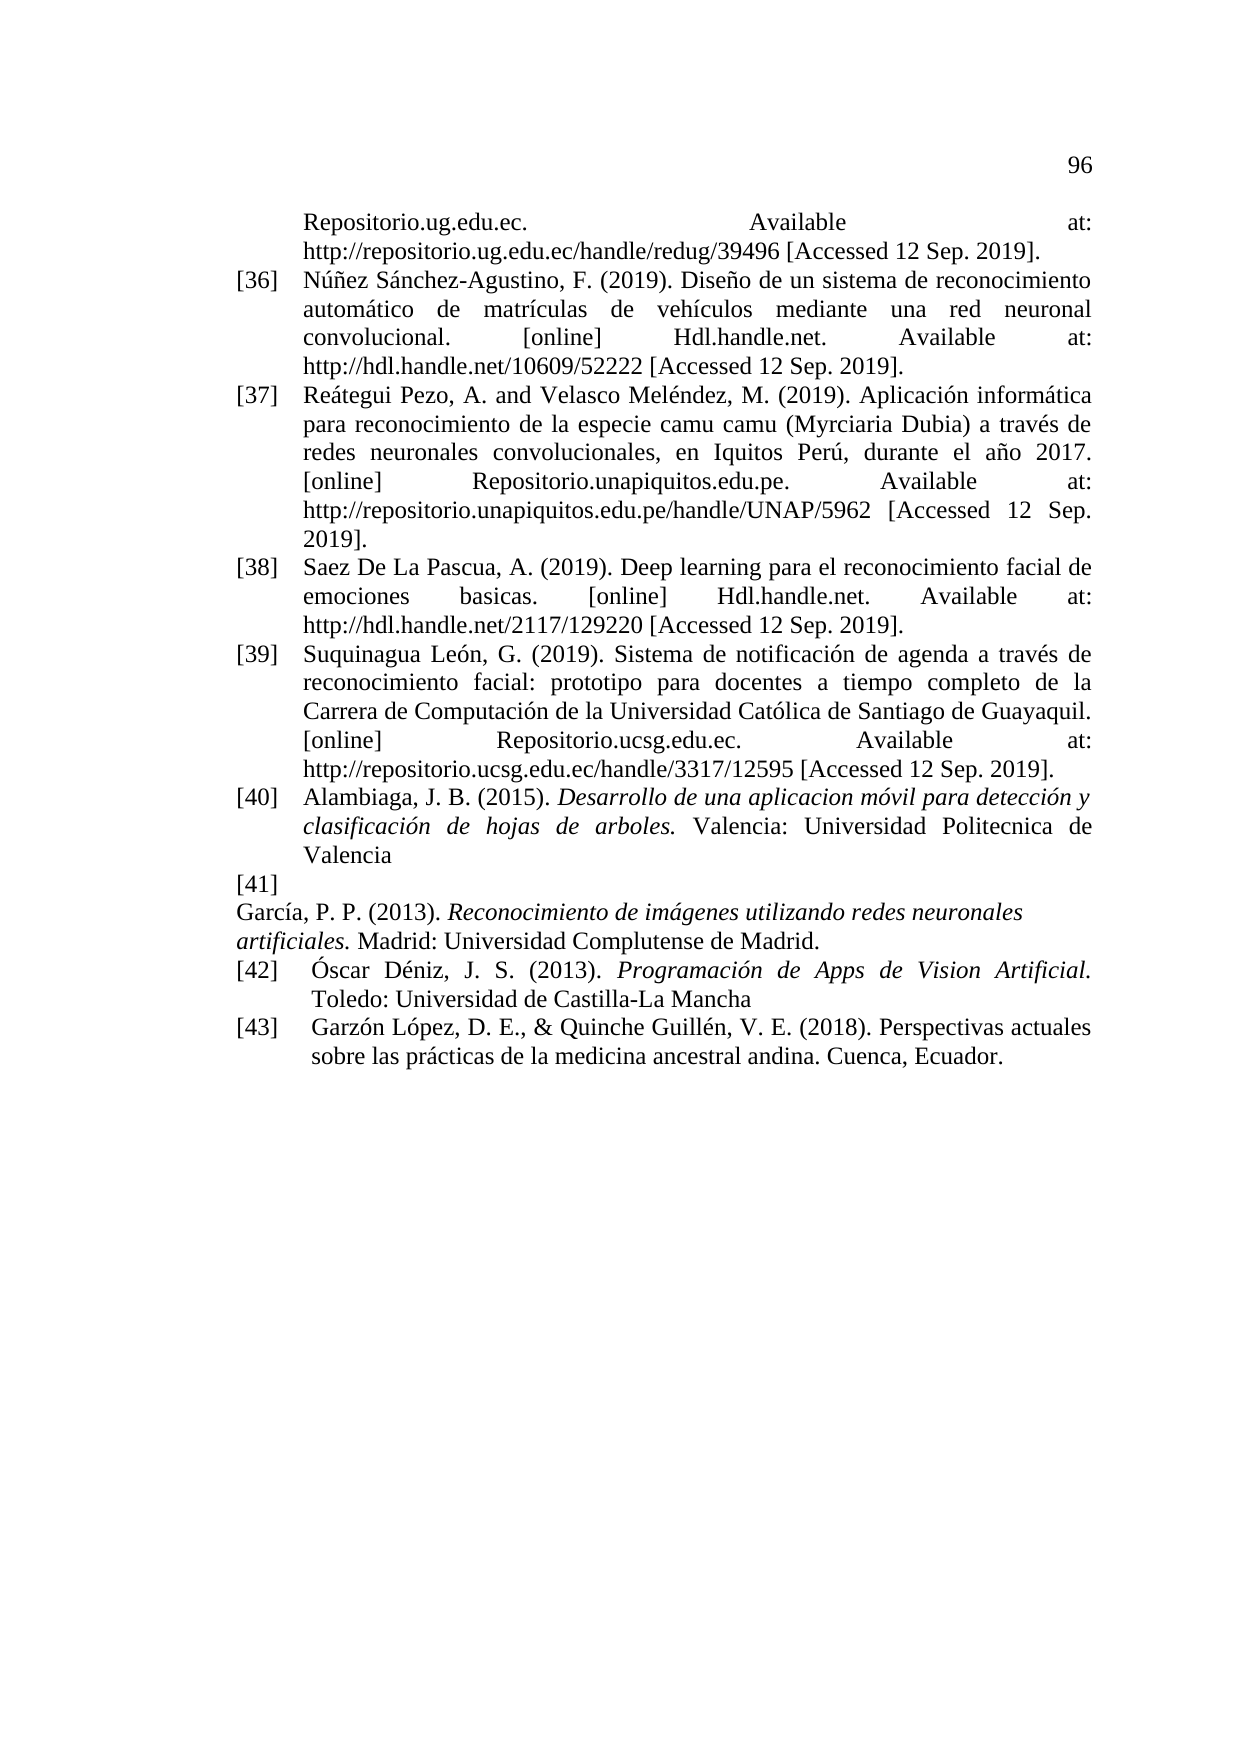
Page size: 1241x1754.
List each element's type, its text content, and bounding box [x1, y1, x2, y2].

text [42] Óscar Déniz, J. S. (2013). Programación de Apps de Vision Artificial. Toledo: Universidad de Castilla-La Mancha [236, 955, 1092, 1012]
text [36] Núñez Sánchez-Agustino, F. (2019). Diseño de un sistema de reconocimiento automático de matrículas de vehículos mediante una red neuronal convolucional. [online] Hdl.handle.net. Available at: http://hdl.handle.net/10609/52222 [Accessed 12 Sep. 2019]. [236, 265, 1092, 380]
text [43] Garzón López, D. E., & Quinche Guillén, V. E. (2018). Perspectivas actuales sobre las prácticas de la medicina ancestral andina. Cuenca, Ecuador. [236, 1012, 1092, 1070]
text [39] Suquinagua León, G. (2019). Sistema de notificación de agenda a través de reconocimiento facial: prototipo para docentes a tiempo completo de la Carrera de Computación de la Universidad Católica de Santiago de Guayaquil. [online] Repositorio.ucsg.edu.ec. Available at: http://repositorio.ucsg.edu.ec/handle/3317/12595 [Accessed 12 Sep. 2019]. [236, 639, 1092, 782]
text [37] Reátegui Pezo, A. and Velasco Meléndez, M. (2019). Aplicación informática para reconocimiento de la especie camu camu (Myrciaria Dubia) a través de redes neuronales convolucionales, en Iquitos Perú, durante el año 2017. [online] Repositorio.unapiquitos.edu.pe. Available at: http://repositorio.unapiquitos.edu.pe/handle/UNAP/5962 [Accessed 12 Sep. 2019]. [236, 380, 1092, 552]
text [236, 207, 1092, 265]
text [40] Alambiaga, J. B. (2015). Desarrollo de una aplicacion móvil para detección y clasificación de hojas de arboles. Valencia: Universidad Politecnica de Valencia [236, 782, 1092, 869]
text [41] García, P. P. (2013). Reconocimiento de imágenes utilizando redes neuronales artificiales. Madrid: Universidad Complutense de Madrid. [236, 869, 1092, 897]
text [38] Saez De La Pascua, A. (2019). Deep learning para el reconocimiento facial de emociones basicas. [online] Hdl.handle.net. Available at: http://hdl.handle.net/2117/129220 [Accessed 12 Sep. 2019]. [236, 552, 1092, 639]
